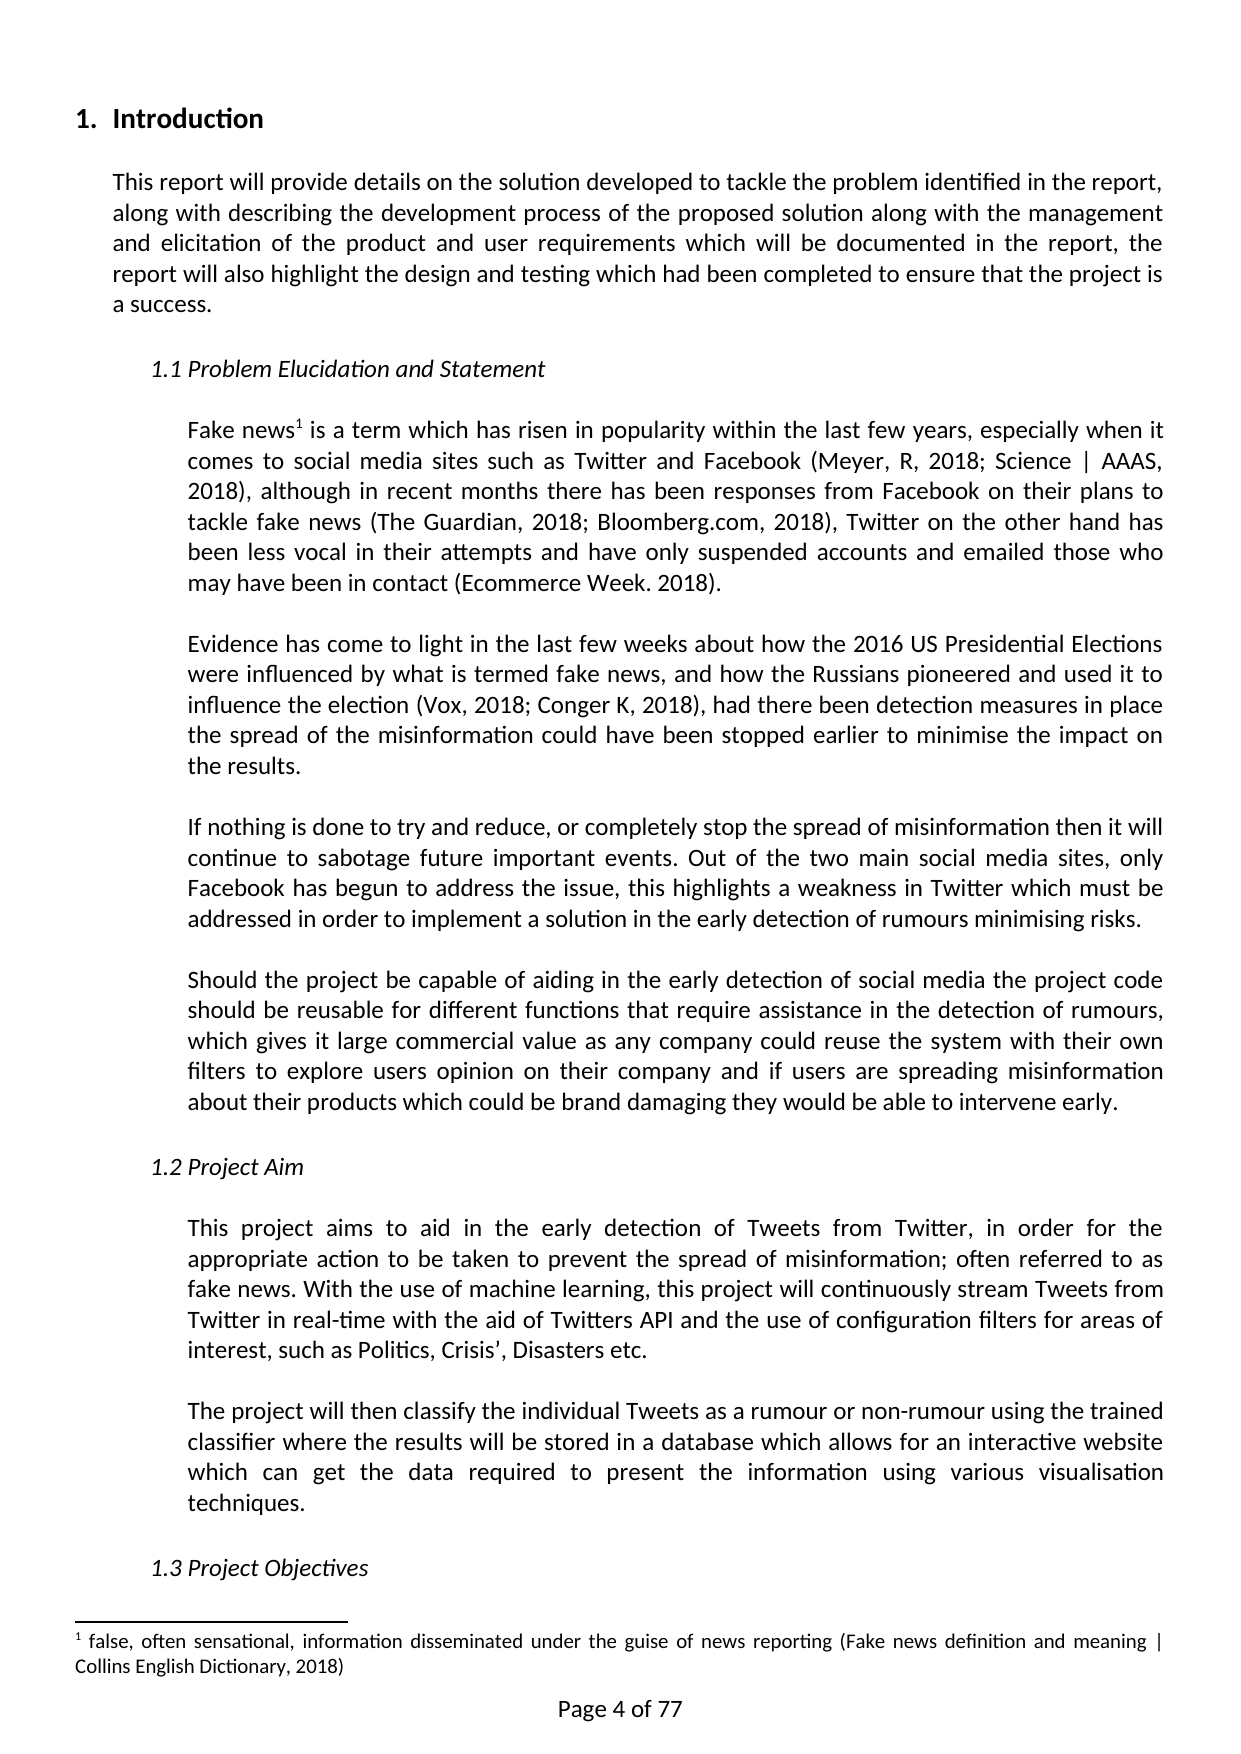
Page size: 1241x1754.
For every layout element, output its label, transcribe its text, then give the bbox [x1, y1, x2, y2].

subtitle Introduction [75, 100, 1165, 136]
text The project will then classify the individual Tweets as a rumour or non-rumour using the trained classifier where the results will be stored in a database which allows for an interactive website which can get the data required to present the information using various visualisation techniques. [187, 1395, 1165, 1517]
text This project aims to aid in the early detection of Tweets from Twitter, in order for the appropriate action to be taken to prevent the spread of misinformation; often referred to as fake news. With the use of machine learning, this project will continuously stream Tweets from Twitter in real-time with the aid of Twitters API and the use of configuration filters for areas of interest, such as Politics, Crisis’, Disasters etc. [187, 1212, 1165, 1365]
text If nothing is done to try and reduce, or completely stop the spread of misinformation then it will continue to sabotage future important events. Out of the two main social media sites, only Facebook has begun to address the issue, this highlights a weakness in Twitter which must be addressed in order to implement a solution in the early detection of rumours minimising risks. [187, 811, 1165, 933]
text This report will provide details on the solution developed to tackle the problem identified in the report, along with describing the development process of the proposed solution along with the management and elicitation of the product and user requirements which will be documented in the report, the report will also highlight the design and testing which had been completed to ensure that the project is a success. [112, 166, 1165, 319]
subtitle Project Aim [150, 1151, 1165, 1182]
subtitle Problem Elucidation and Statement [150, 353, 1165, 384]
text Evidence has come to light in the last few weeks about how the 2016 US Presidential Elections were influenced by what is termed fake news, and how the Russians pioneered and used it to influence the election (Vox, 2018; Conger K, 2018), had there been detection measures in place the spread of the misinformation could have been stopped earlier to minimise the impact on the results. [187, 628, 1165, 781]
text Fake news is a term which has risen in popularity within the last few years, especially when it comes to social media sites such as Twitter and Facebook (Meyer, R, 2018; Science | AAAS, 2018), although in recent months there has been responses from Facebook on their plans to tackle fake news (The Guardian, 2018; Bloomberg.com, 2018), Twitter on the other hand has been less vocal in their attempts and have only suspended accounts and emailed those who may have been in contact (Ecommerce Week. 2018). [187, 414, 1165, 598]
text Should the project be capable of aiding in the early detection of social media the project code should be reusable for different functions that require assistance in the detection of rumours, which gives it large commercial value as any company could reuse the system with their own filters to explore users opinion on their company and if users are spreading misinformation about their products which could be brand damaging they would be able to intervene early. [187, 964, 1165, 1116]
subtitle Project Objectives [150, 1552, 1165, 1583]
